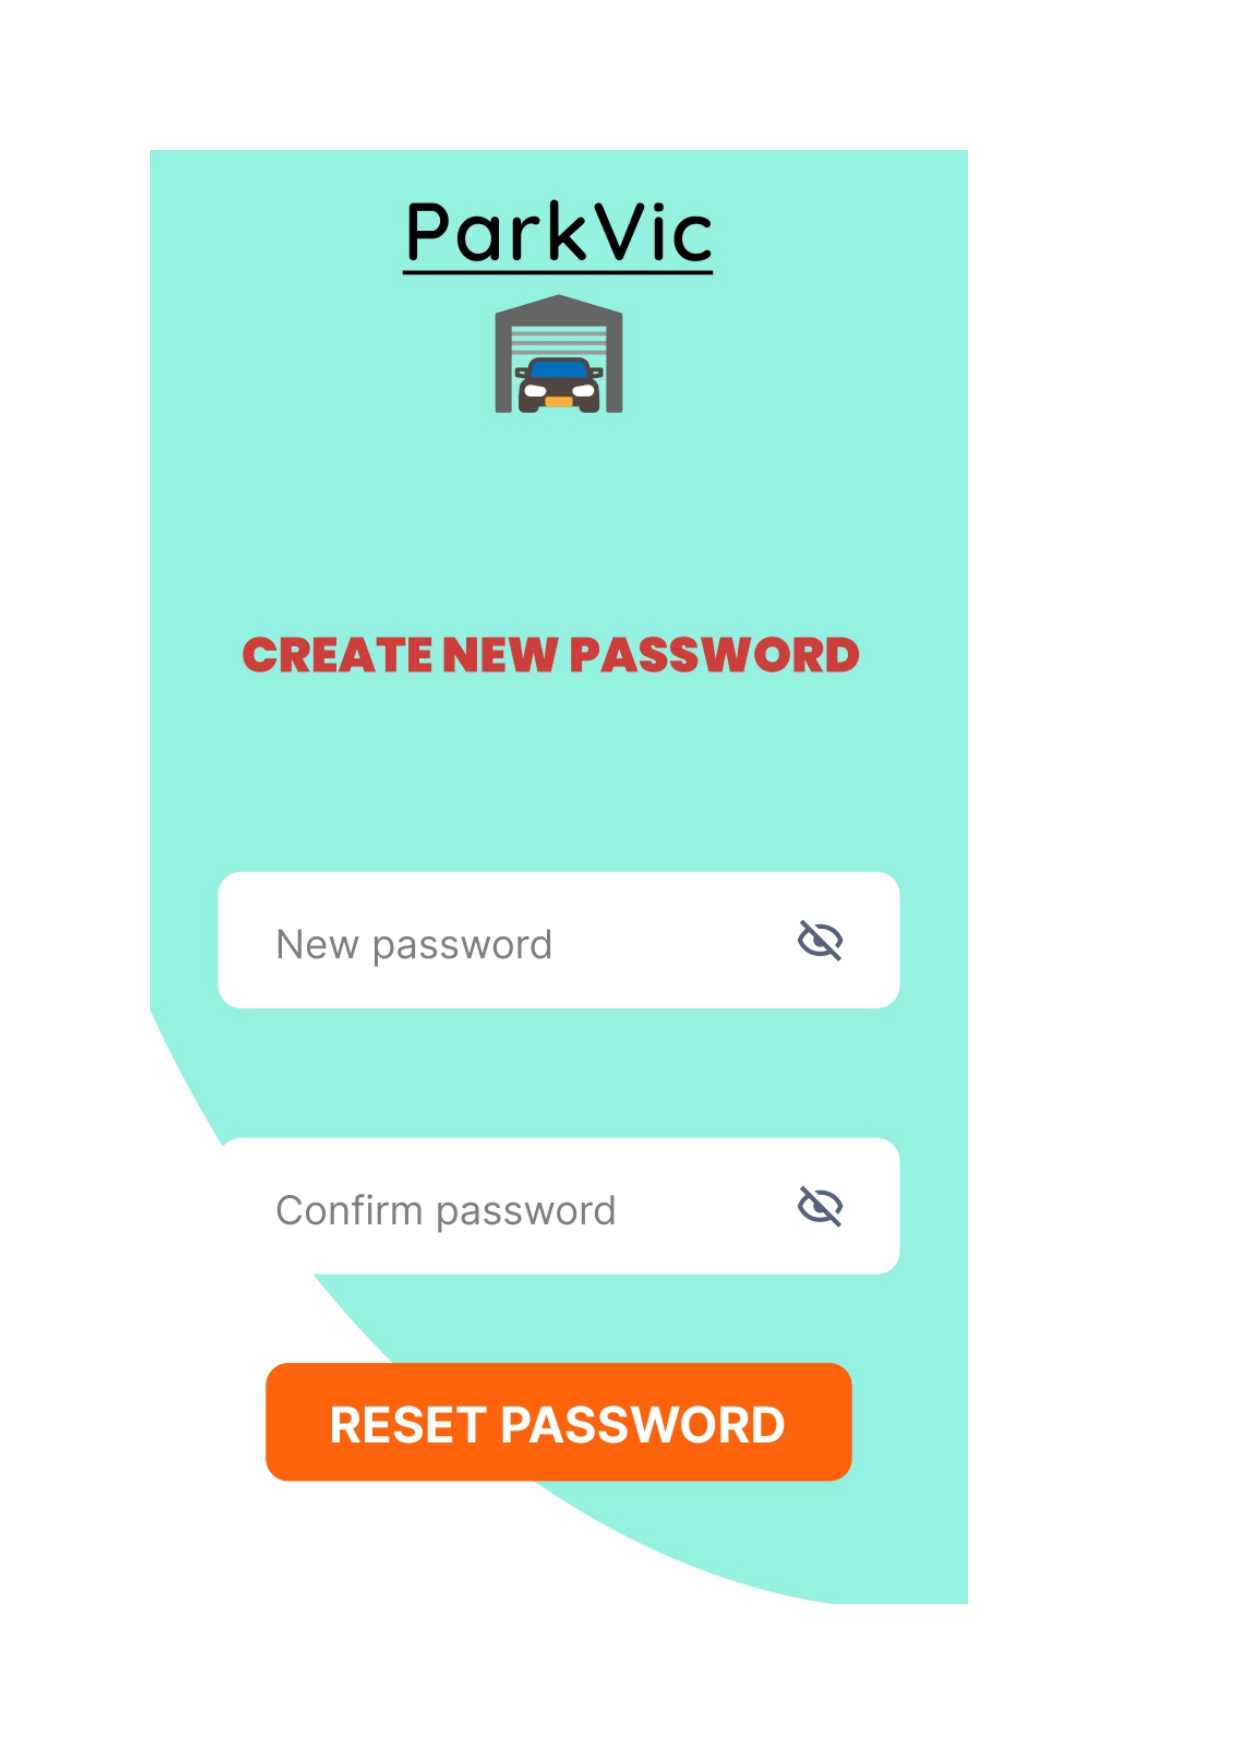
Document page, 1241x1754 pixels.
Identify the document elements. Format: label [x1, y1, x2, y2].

picture [150, 150, 968, 1604]
